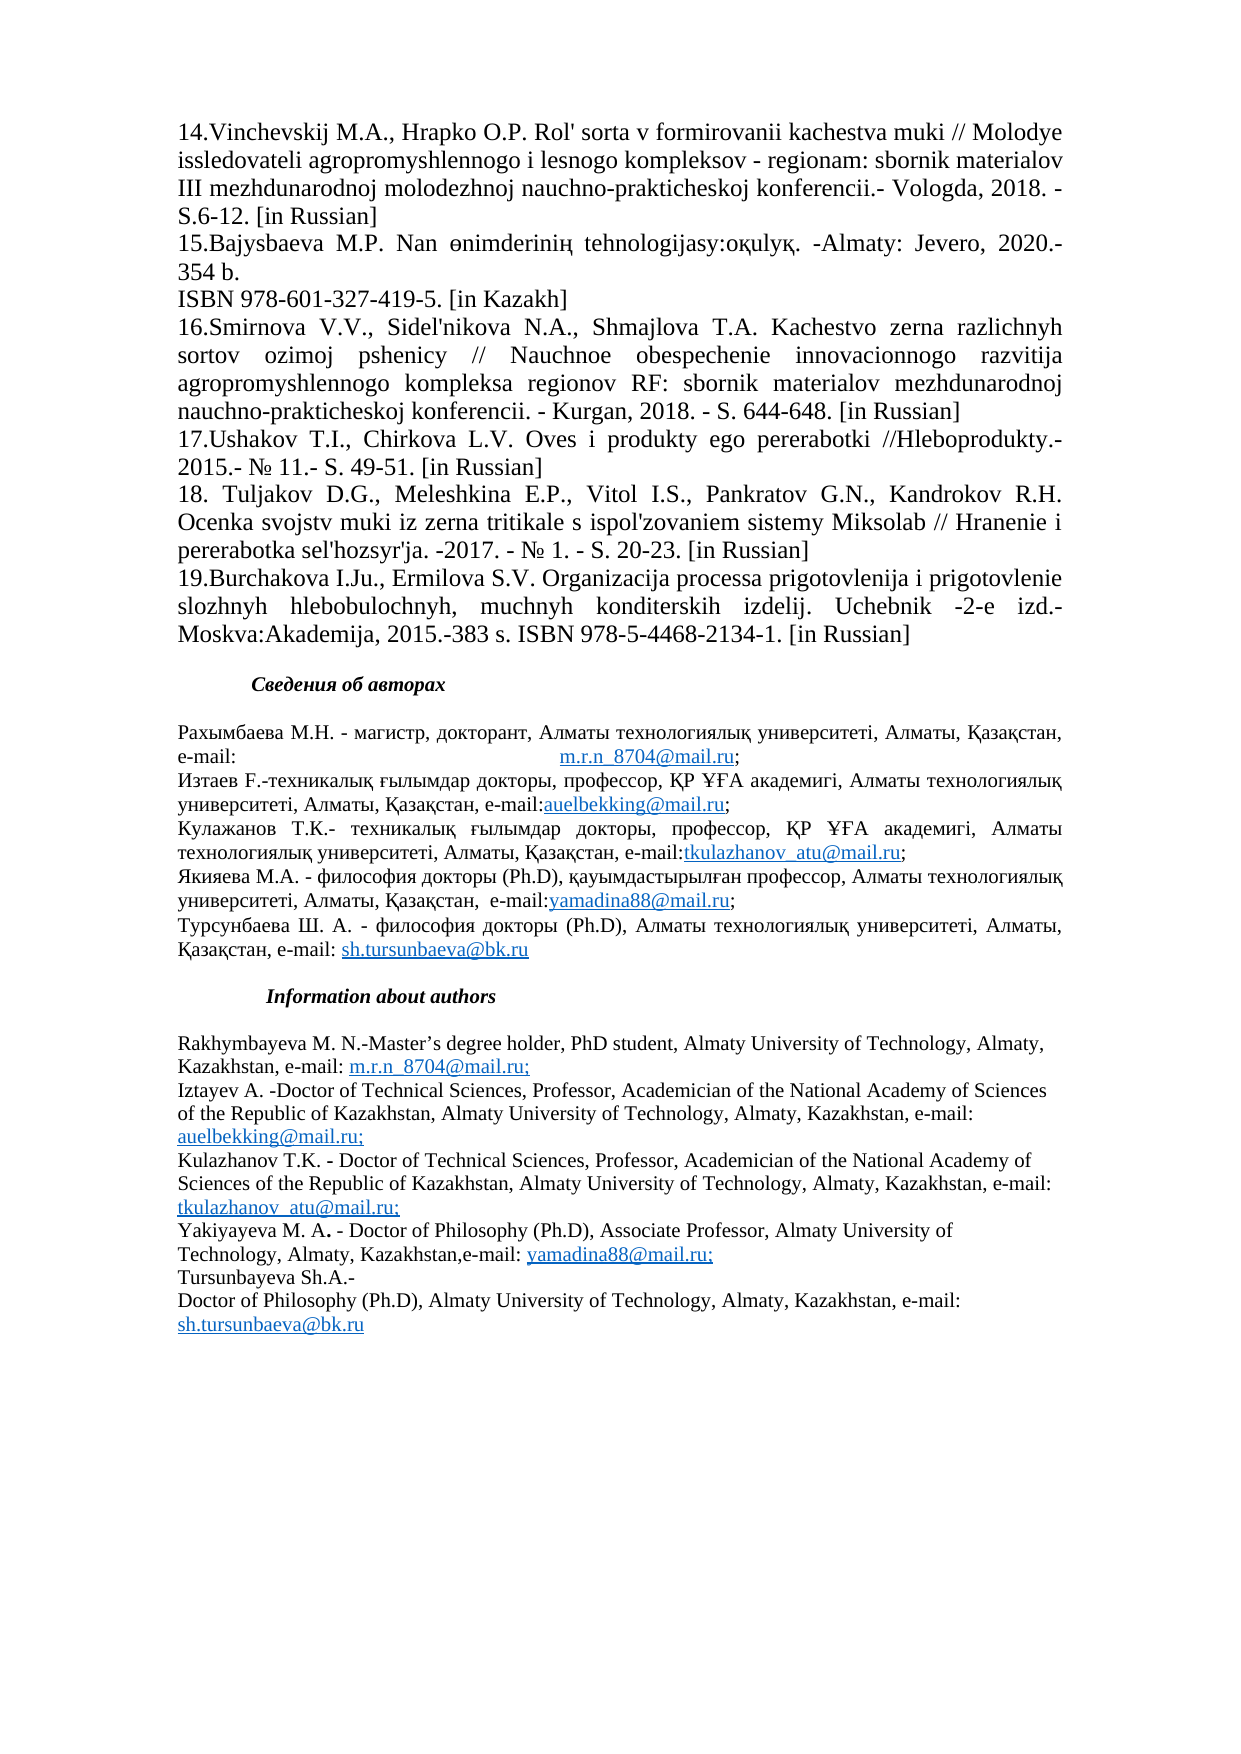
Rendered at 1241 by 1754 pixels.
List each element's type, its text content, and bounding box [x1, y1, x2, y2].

text Сведения об авторах [177, 672, 1063, 696]
text Рахымбаева М.Н. - магистр, докторант, Алматы технологиялық университеті, Алматы, Қазақстан, e-mail: m.r.n_8704@mail.ru; Изтаев F.-техникалық ғылымдар докторы, профессор, ҚР ҰҒА академигі, Алматы технологиялық университеті, Алматы, Қазақстан, e-mail:auelbekking@mail.ru; [177, 720, 1063, 816]
text Якияева М.А. - философия докторы (Ph.D), қауымдастырылған профессор, Алматы технологиялық университеті, Алматы, Қазақстан, e-mail:yamadina88@mail.ru; [177, 864, 1063, 912]
text Doctor of Philosophy (Ph.D), Almaty University of Technology, Almaty, Kazakhstan, e-mail: sh.tursunbaeva@bk.ru [177, 1289, 1063, 1336]
text Information about authors [177, 985, 1063, 1008]
text 18. Tuljakov D.G., Meleshkina E.P., Vitol I.S., Pankratov G.N., Kandrokov R.H. Ocenka svojstv muki iz zerna tritikale s ispol'zovaniem sistemy Miksolab // Hranenie i pererabotka sel'hozsyr'ja. -2017. - № 1. - S. 20-23. [in Russian] [177, 481, 1063, 564]
text 15.Bajysbaeva M.P. Nan өnіmderіnің tehnologijasy:oқulyқ. -Almaty: Jevero, 2020.- 354 b. [177, 230, 1063, 285]
text Турсунбаева Ш. А. - философия докторы (Ph.D), Алматы технологиялық университеті, Алматы, Қазақстан, e-mail: sh.tursunbaeva@bk.ru [177, 912, 1063, 961]
text Кулажанов Т.К.- техникалық ғылымдар докторы, профессор, ҚР ҰҒА академигі, Алматы технологиялық университеті, Алматы, Қазақстан, e-mail:tkulazhanov_atu@mail.ru; [177, 816, 1063, 864]
text Rakhymbayeva M. N.-Master’s degree holder, PhD student, Almaty University of Technology, Almaty, Kazakhstan, e-mail: m.r.n_8704@mail.ru; Iztayev A. -Doctor of Technical Sciences, Professor, Academician of the National Academy of Sciences of the Republic of Kazakhstan, Almaty University of Technology, Almaty, Kazakhstan, e-mail: auelbekking@mail.ru; Kulazhanov T.K. - Doctor of Technical Sciences, Professor, Academician of the National Academy of Sciences of the Republic of Kazakhstan, Almaty University of Technology, Almaty, Kazakhstan, e-mail: tkulazhanov_atu@mail.ru; Yakiyayeva M. A. - Doctor of Philosophy (Ph.D), Associate Professor, Almaty University of Technology, Almaty, Kazakhstan,e-mail: yamadina88@mail.ru; Tursunbayeva Sh.A.- [177, 1031, 1063, 1289]
text 17.Ushakov T.I., Chirkova L.V. Oves i produkty ego pererabotki //Hleboprodukty.- 2015.- № 11.- S. 49-51. [in Russian] [177, 425, 1063, 481]
text 19.Burchakova I.Ju., Ermilova S.V. Organizacija processa prigotovlenija i prigotovlenie slozhnyh hlebobulochnyh, muchnyh konditerskih izdelij. Uchebnik -2-e izd.-Moskva:Akademija, 2015.-383 s. ISBN 978-5-4468-2134-1. [in Russian] [177, 564, 1063, 648]
text ISBN 978-601-327-419-5. [in Kazakh] [177, 285, 1063, 313]
text 14.Vinchevskij M.A., Hrapko O.P. Rol' sorta v formirovanii kachestva muki // Molodye issledovateli agropromyshlennogo i lesnogo kompleksov - regionam: sbornik materialov III mezhdunarodnoj molodezhnoj nauchno-prakticheskoj konferencii.- Vologda, 2018. - S.6-12. [in Russian] [177, 118, 1063, 230]
text 16.Smirnova V.V., Sidel'nikova N.A., Shmajlova T.A. Kachestvo zerna razlichnyh sortov ozimoj pshenicy // Nauchnoe obespechenie innovacionnogo razvitija agropromyshlennogo kompleksa regionov RF: sbornik materialov mezhdunarodnoj nauchno-prakticheskoj konferencii. - Kurgan, 2018. - S. 644-648. [in Russian] [177, 313, 1063, 425]
